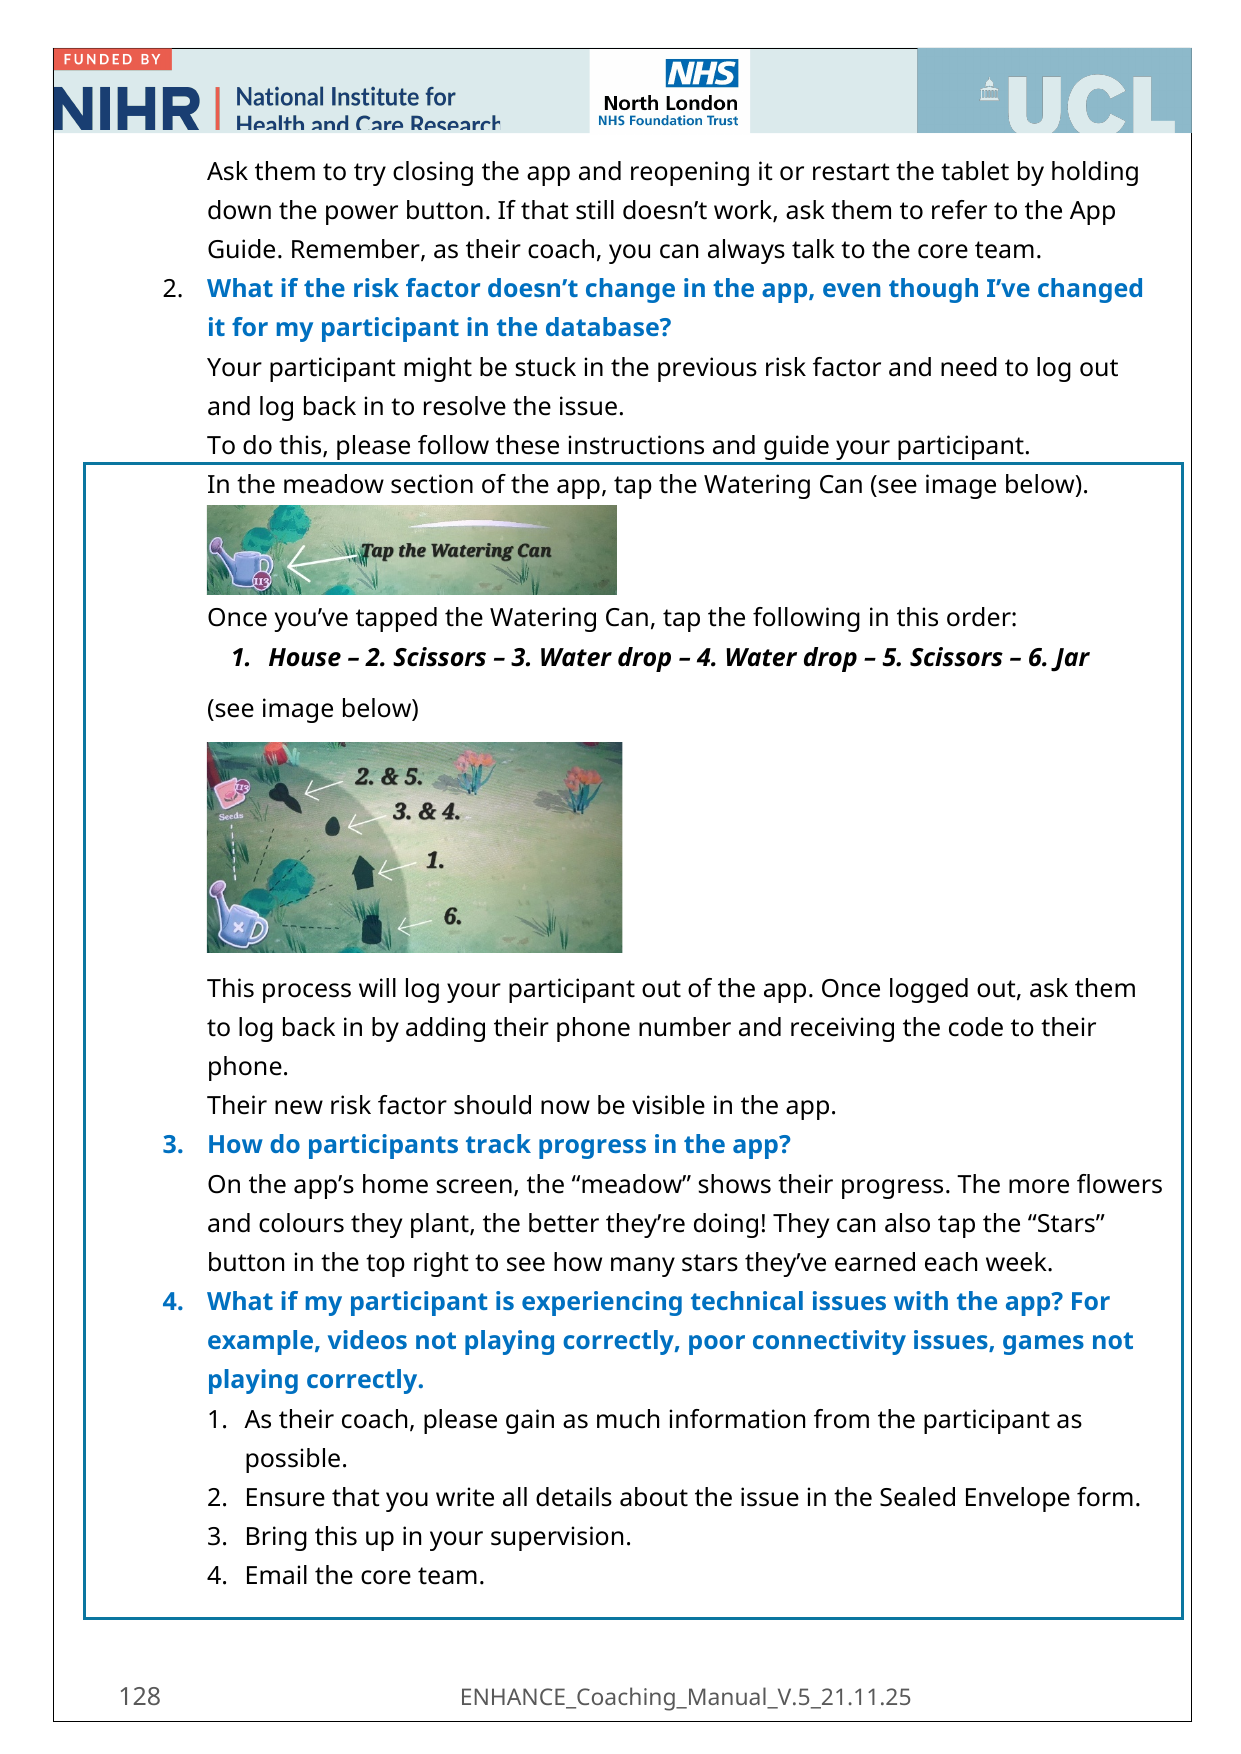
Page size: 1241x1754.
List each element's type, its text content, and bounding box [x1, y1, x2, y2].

list Email the core team. [207, 1558, 1166, 1592]
list Ensure that you write all details about the issue in the Sealed Envelope form. [207, 1479, 1166, 1514]
list As their coach, please gain as much information from the participant as possible. [207, 1401, 1166, 1474]
list House – 2. Scissors – 3. Water drop – 4. Water drop – 5. Scissors – 6. Jar [231, 639, 1166, 673]
picture [206, 742, 623, 953]
list Your participant might be stuck in the previous risk factor and need to log out and log back in to resolve the issue. [207, 349, 1166, 422]
list This process will log your participant out of the app. Once logged out, ask them to log back in by adding their phone number and receiving the code to their phone. [207, 970, 1166, 1083]
picture [206, 505, 617, 595]
list Once you’ve tapped the Watering Can, tap the following in this order: [207, 600, 1166, 634]
list What if the risk factor doesn’t change in the app, even though I’ve changed it for my participant in the database? [162, 271, 1166, 344]
list What if my participant is experiencing technical issues with the app? For example, videos not playing correctly, poor connectivity issues, games not playing correctly. [162, 1284, 1166, 1396]
text (see image below) [207, 691, 1166, 725]
list Their new risk factor should now be visible in the app. [207, 1088, 1166, 1122]
list To do this, please follow these instructions and guide your participant. [207, 427, 1166, 462]
list Ask them to try closing the app and reopening it or restart the tablet by holding down the power button. If that still doesn’t work, ask them to refer to the App Guide. Remember, as their coach, you can always talk to the core team. [207, 153, 1166, 266]
list On the app’s home screen, the “meadow” shows their progress. The more flowers and colours they plant, the better they’re doing! They can also tap the “Stars” button in the top right to see how many stars they’ve earned each week. [207, 1166, 1166, 1279]
picture [589, 49, 750, 135]
picture [53, 48, 501, 130]
list How do participants track progress in the app? [162, 1127, 1166, 1161]
picture [911, 40, 1196, 138]
list Bring this up in your supervision. [207, 1519, 1166, 1553]
list In the meadow section of the app, tap the Watering Can (see image below). [207, 467, 1166, 501]
